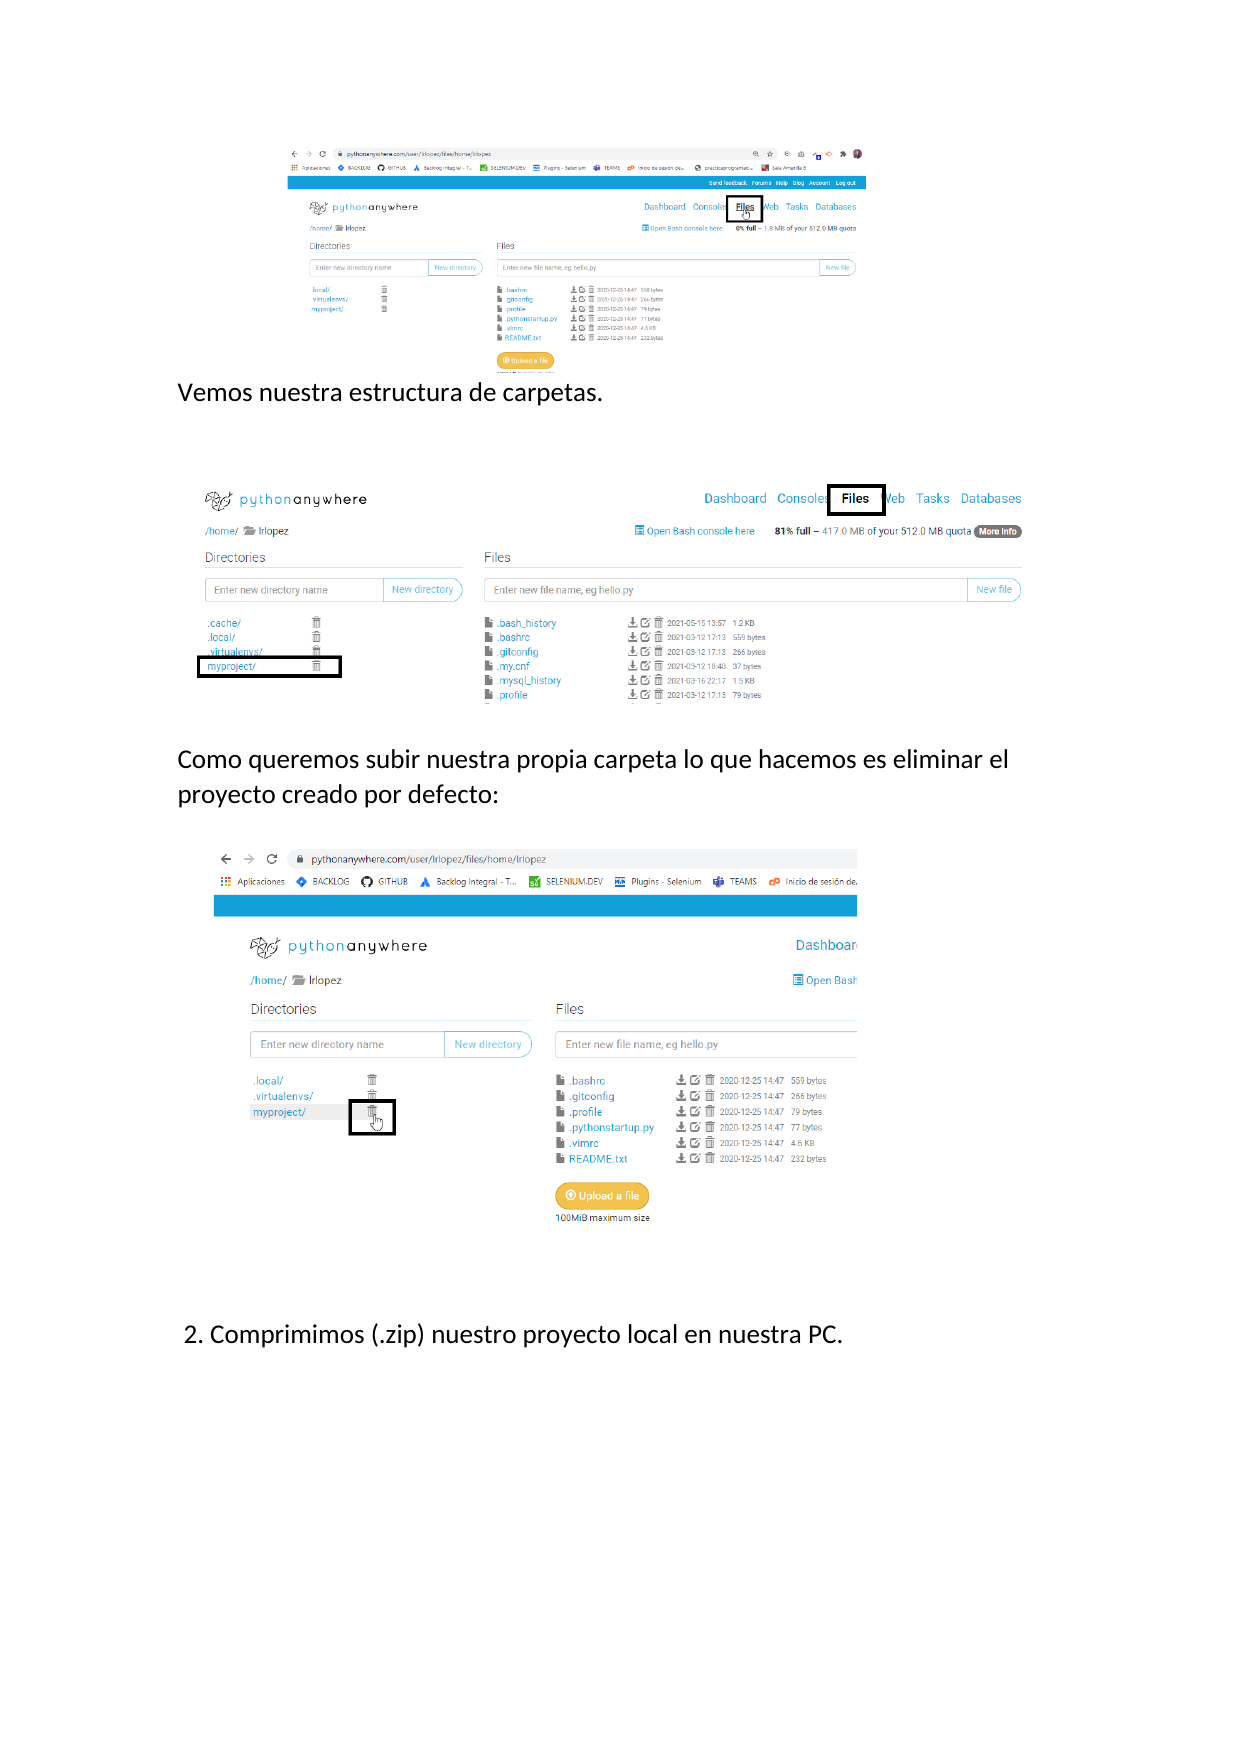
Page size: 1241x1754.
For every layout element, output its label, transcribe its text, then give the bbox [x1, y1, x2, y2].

picture [287, 147, 866, 373]
text Vemos nuestra estructura de carpetas. [177, 375, 1063, 408]
picture [177, 476, 1063, 704]
text Como queremos subir nuestra propia carpeta lo que hacemos es eliminar el proyecto creado por defecto: [177, 742, 1063, 810]
text 2. Comprimimos (.zip) nuestro proyecto local en nuestra PC. [177, 1317, 1063, 1350]
picture [213, 848, 858, 1249]
